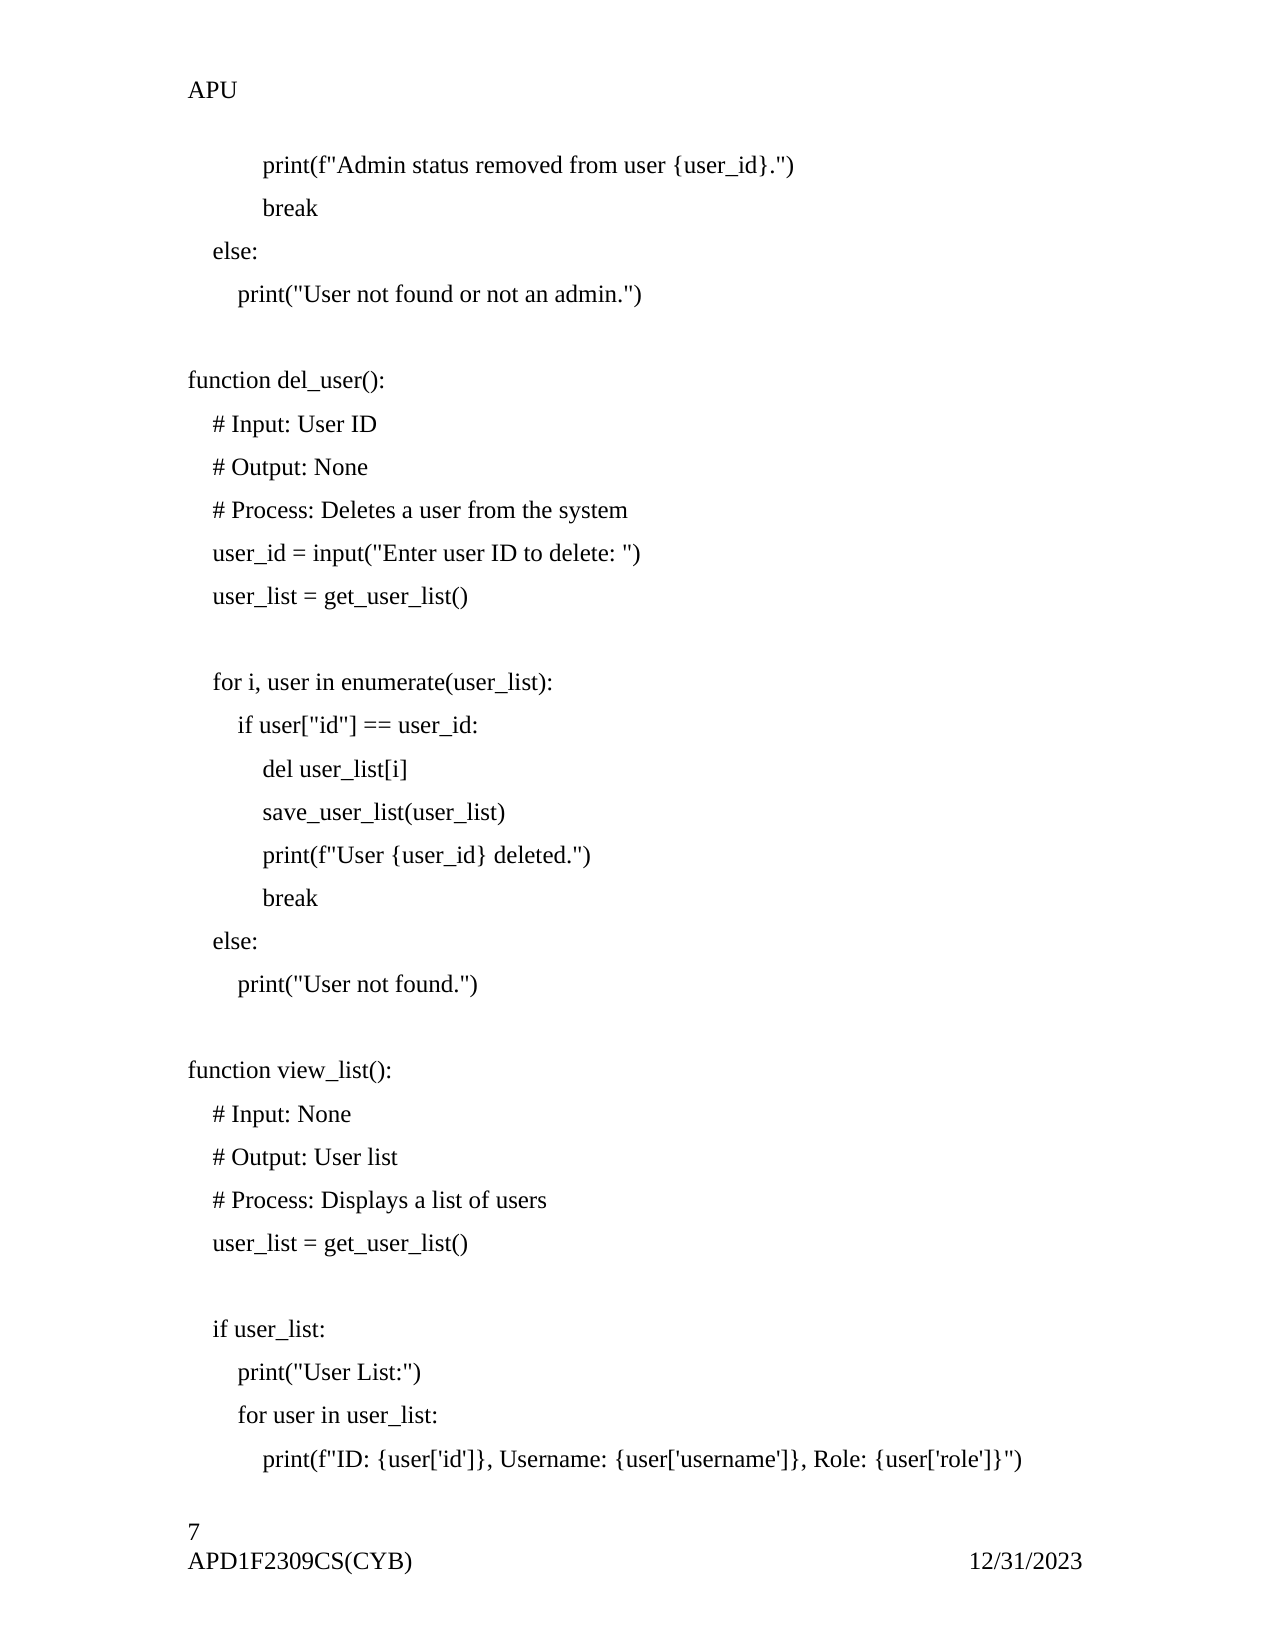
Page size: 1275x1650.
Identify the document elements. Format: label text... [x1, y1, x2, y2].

text function del_user(): [187, 366, 1087, 394]
text function view_list(): [187, 1056, 1087, 1084]
text # Output: User list [187, 1142, 1087, 1171]
text print(f"Admin status removed from user {user_id}.") [187, 150, 1087, 179]
text print("User not found or not an admin.") [187, 279, 1087, 308]
text print(f"User {user_id} deleted.") [187, 840, 1087, 869]
text save_user_list(user_list) [187, 797, 1087, 826]
text del user_list[i] [187, 754, 1087, 782]
text if user_list: [187, 1314, 1087, 1343]
text # Process: Displays a list of users [187, 1185, 1087, 1214]
text # Input: None [187, 1099, 1087, 1127]
text user_list = get_user_list() [187, 581, 1087, 610]
text else: [187, 926, 1087, 955]
text print("User not found.") [187, 969, 1087, 998]
text user_list = get_user_list() [187, 1228, 1087, 1257]
text if user["id"] == user_id: [187, 711, 1087, 739]
text print("User List:") [187, 1357, 1087, 1386]
text # Output: None [187, 452, 1087, 481]
text for i, user in enumerate(user_list): [187, 667, 1087, 696]
text user_id = input("Enter user ID to delete: ") [187, 538, 1087, 567]
text for user in user_list: [187, 1401, 1087, 1429]
text # Process: Deletes a user from the system [187, 495, 1087, 524]
text else: [187, 236, 1087, 265]
text # Input: User ID [187, 409, 1087, 437]
text break [187, 193, 1087, 222]
text print(f"ID: {user['id']}, Username: {user['username']}, Role: {user['role']}") [187, 1444, 1087, 1472]
text break [187, 883, 1087, 912]
